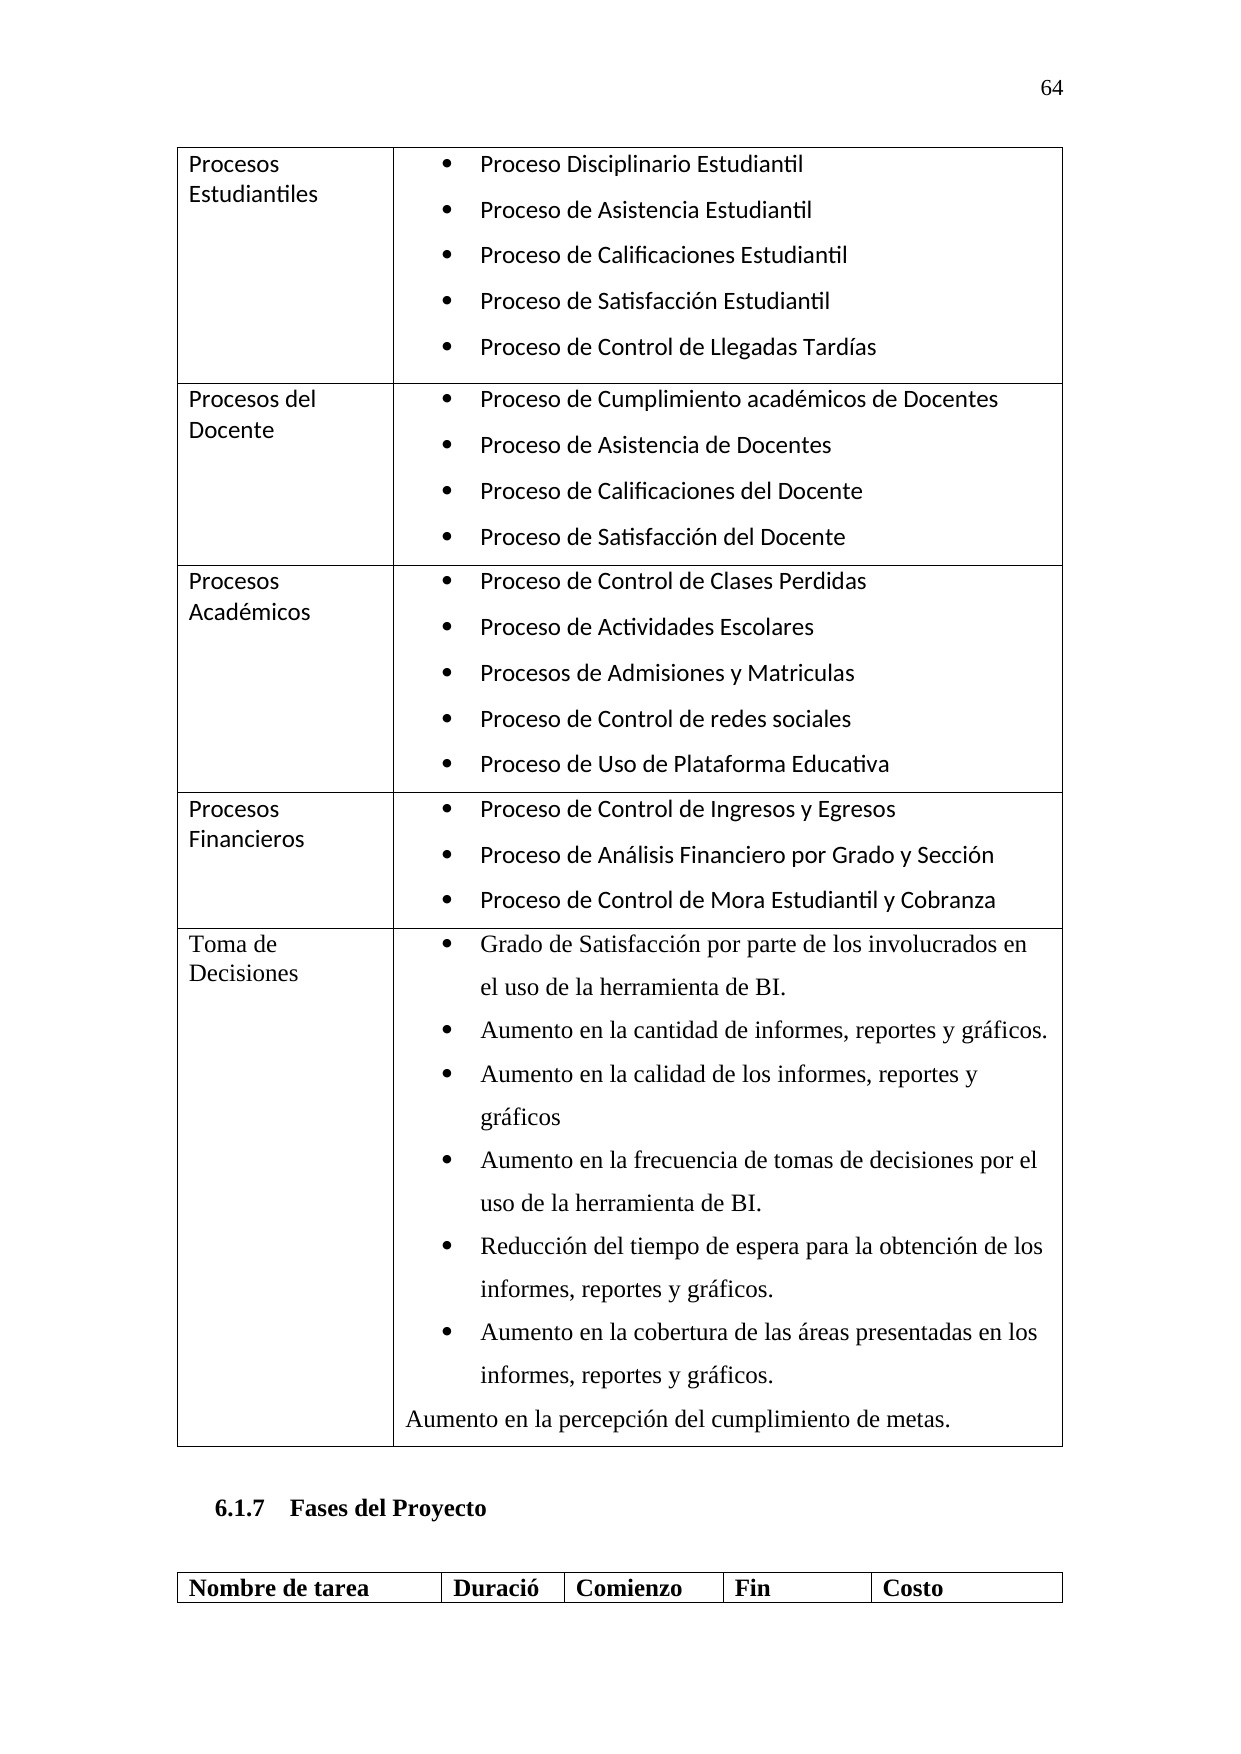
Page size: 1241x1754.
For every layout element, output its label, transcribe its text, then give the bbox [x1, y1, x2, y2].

table_header Duración [442, 1573, 564, 1602]
table_cell Procesos Financieros [178, 793, 393, 928]
table_cell Procesos del Docente [178, 384, 393, 564]
table_header Costo [872, 1573, 1062, 1602]
table_cell Proceso Disciplinario Estudiantil Proceso de Asistencia Estudiantil Proceso de Calificaciones Estudiantil Proceso de Satisfacción Estudiantil Proceso de Control de Llegadas Tardías [394, 148, 1062, 383]
table_cell Procesos Académicos [178, 566, 393, 792]
list Fases del Proyecto [214, 1493, 1063, 1522]
table_header Fin [724, 1573, 871, 1602]
table_header Nombre de tarea [178, 1573, 441, 1602]
table_cell Proceso de Cumplimiento académicos de Docentes Proceso de Asistencia de Docentes Proceso de Calificaciones del Docente Proceso de Satisfacción del Docente [394, 384, 1062, 564]
table_cell Toma de Decisiones [178, 929, 393, 1446]
table_cell Proceso de Control de Ingresos y Egresos Proceso de Análisis Financiero por Grado y Sección Proceso de Control de Mora Estudiantil y Cobranza [394, 793, 1062, 928]
table_cell Grado de Satisfacción por parte de los involucrados en el uso de la herramienta de BI. Aumento en la cantidad de informes, reportes y gráficos. Aumento en la calidad de los informes, reportes y gráficos Aumento en la frecuencia de tomas de decisiones por el uso de la herramienta de BI. Reducción del tiempo de espera para la obtención de los informes, reportes y gráficos. Aumento en la cobertura de las áreas presentadas en los informes, reportes y gráficos. Aumento en la percepción del cumplimiento de metas. [394, 929, 1062, 1446]
table_cell Proceso de Control de Clases Perdidas Proceso de Actividades Escolares Procesos de Admisiones y Matriculas Proceso de Control de redes sociales Proceso de Uso de Plataforma Educativa [394, 566, 1062, 792]
table_header Comienzo [565, 1573, 723, 1602]
table_cell Procesos Estudiantiles [178, 148, 393, 383]
